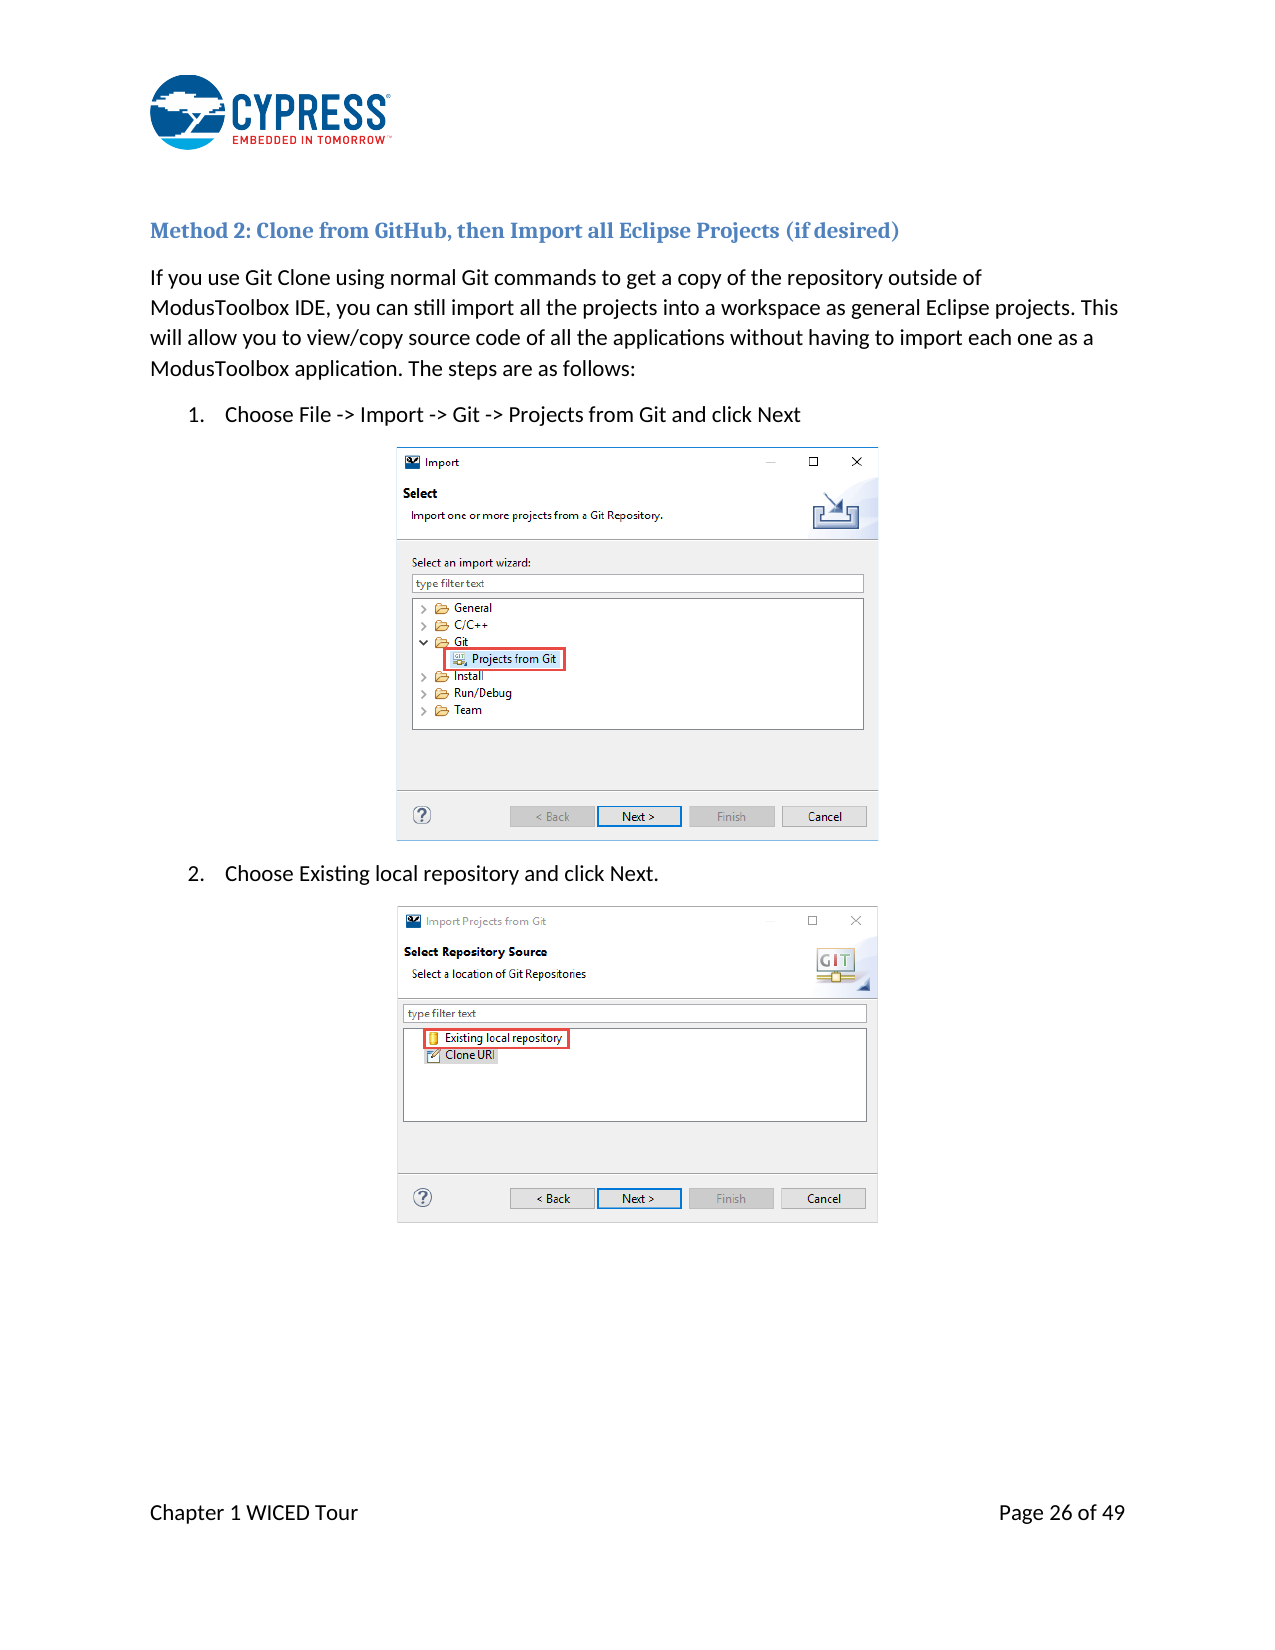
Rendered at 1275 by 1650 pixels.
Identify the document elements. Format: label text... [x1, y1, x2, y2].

picture [150, 75, 392, 150]
list Choose Existing local repository and click Next. [187, 859, 1125, 887]
picture [396, 447, 879, 841]
subtitle Method 2: Clone from GitHub, then Import all Eclipse Projects (if desired) [150, 218, 1125, 244]
text If you use Git Clone using normal Git commands to get a copy of the repository outside of ModusToolbox IDE, you can still import all the projects into a workspace as general Eclipse projects. This will allow you to view/copy source code of all the applications without having to import each one as a ModusToolbox application. The steps are as follows: [150, 263, 1125, 382]
list Choose File -> Import -> Git -> Projects from Git and click Next [187, 401, 1125, 429]
picture [397, 906, 878, 1223]
